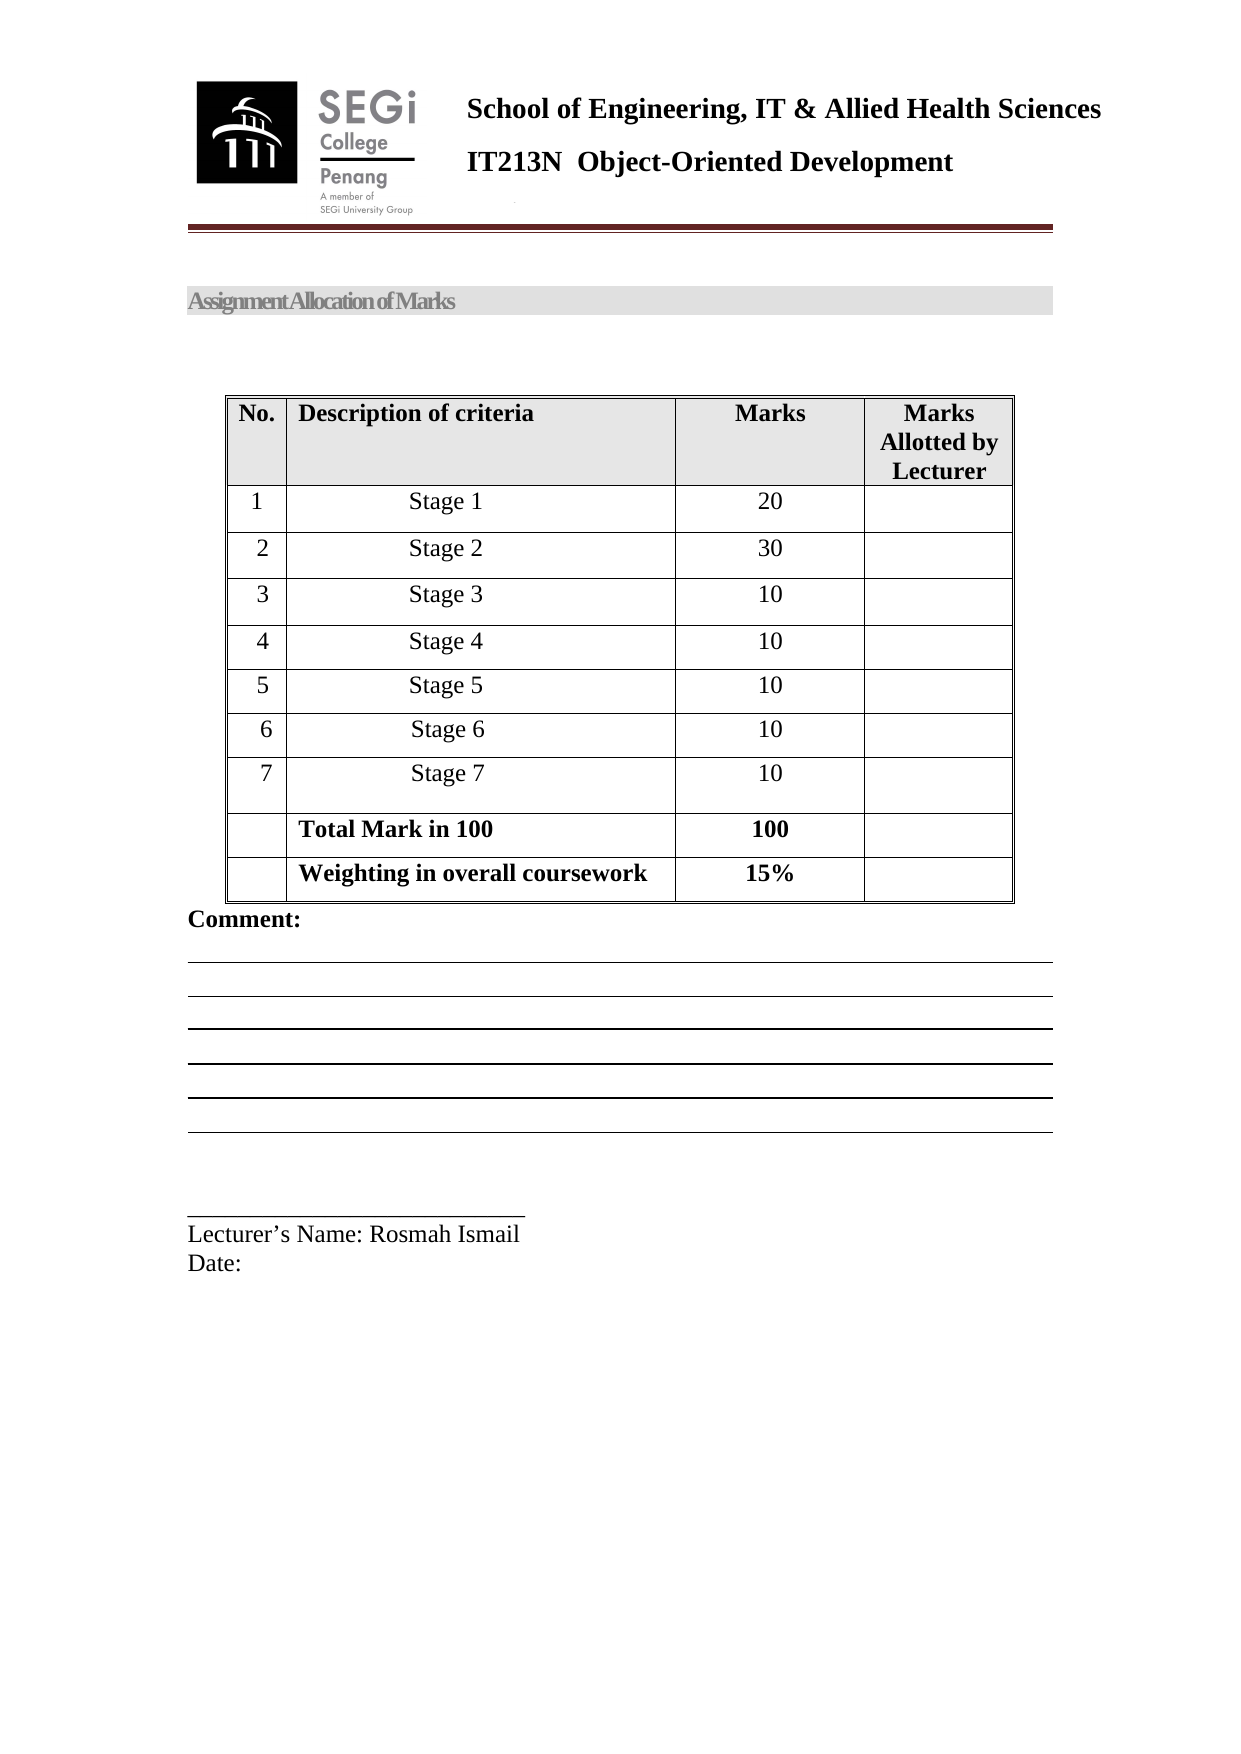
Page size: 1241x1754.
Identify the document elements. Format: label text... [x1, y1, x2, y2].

text Date: [187, 1248, 1053, 1277]
text Comment: [187, 415, 1053, 933]
table_cell 7 [228, 758, 286, 813]
table_cell 100 [676, 814, 864, 857]
table_cell [865, 579, 1012, 625]
table_cell [865, 714, 1012, 757]
table_cell 10 [676, 626, 864, 669]
table_cell 20 [676, 486, 864, 532]
table_cell 6 [228, 714, 286, 757]
table_cell Weighting in overall coursework [287, 858, 675, 901]
table_cell [865, 533, 1012, 578]
table_cell 3 [228, 579, 286, 625]
table_cell Stage 1 [287, 486, 675, 532]
table_cell Total Mark in 100 [287, 814, 675, 857]
table_cell [865, 758, 1012, 813]
table_cell Stage 6 [287, 714, 675, 757]
table_header Description of criteria [287, 399, 675, 485]
table_cell [865, 626, 1012, 669]
table_cell Stage 5 [287, 670, 675, 713]
table_header No. [228, 399, 286, 485]
table_header Marks Allotted by Lecturer [865, 399, 1012, 485]
text Lecturer’s Name: Rosmah Ismail [187, 1219, 1053, 1248]
table_cell Stage 4 [287, 626, 675, 669]
table_cell [865, 858, 1012, 901]
table_cell Stage 3 [287, 579, 675, 625]
table_cell 30 [676, 533, 864, 578]
table_header Marks [676, 399, 864, 485]
table_cell 10 [676, 579, 864, 625]
table_cell 10 [676, 714, 864, 757]
table_cell [865, 670, 1012, 713]
picture [187, 73, 428, 222]
table_cell 10 [676, 758, 864, 813]
text ___________________________ [187, 1191, 1053, 1219]
table_cell [865, 486, 1012, 532]
table_cell [228, 814, 286, 857]
table_cell 10 [676, 670, 864, 713]
table_cell 5 [228, 670, 286, 713]
table_cell 1 [228, 486, 286, 532]
table_cell 15% [676, 858, 864, 901]
table_cell [865, 814, 1012, 857]
table_cell 4 [228, 626, 286, 669]
table_cell Stage 2 [287, 533, 675, 578]
table_cell [228, 858, 286, 901]
table_cell Stage 7 [287, 758, 675, 813]
table_cell 2 [228, 533, 286, 578]
text Assignment Allocation of Marks [187, 286, 1053, 315]
